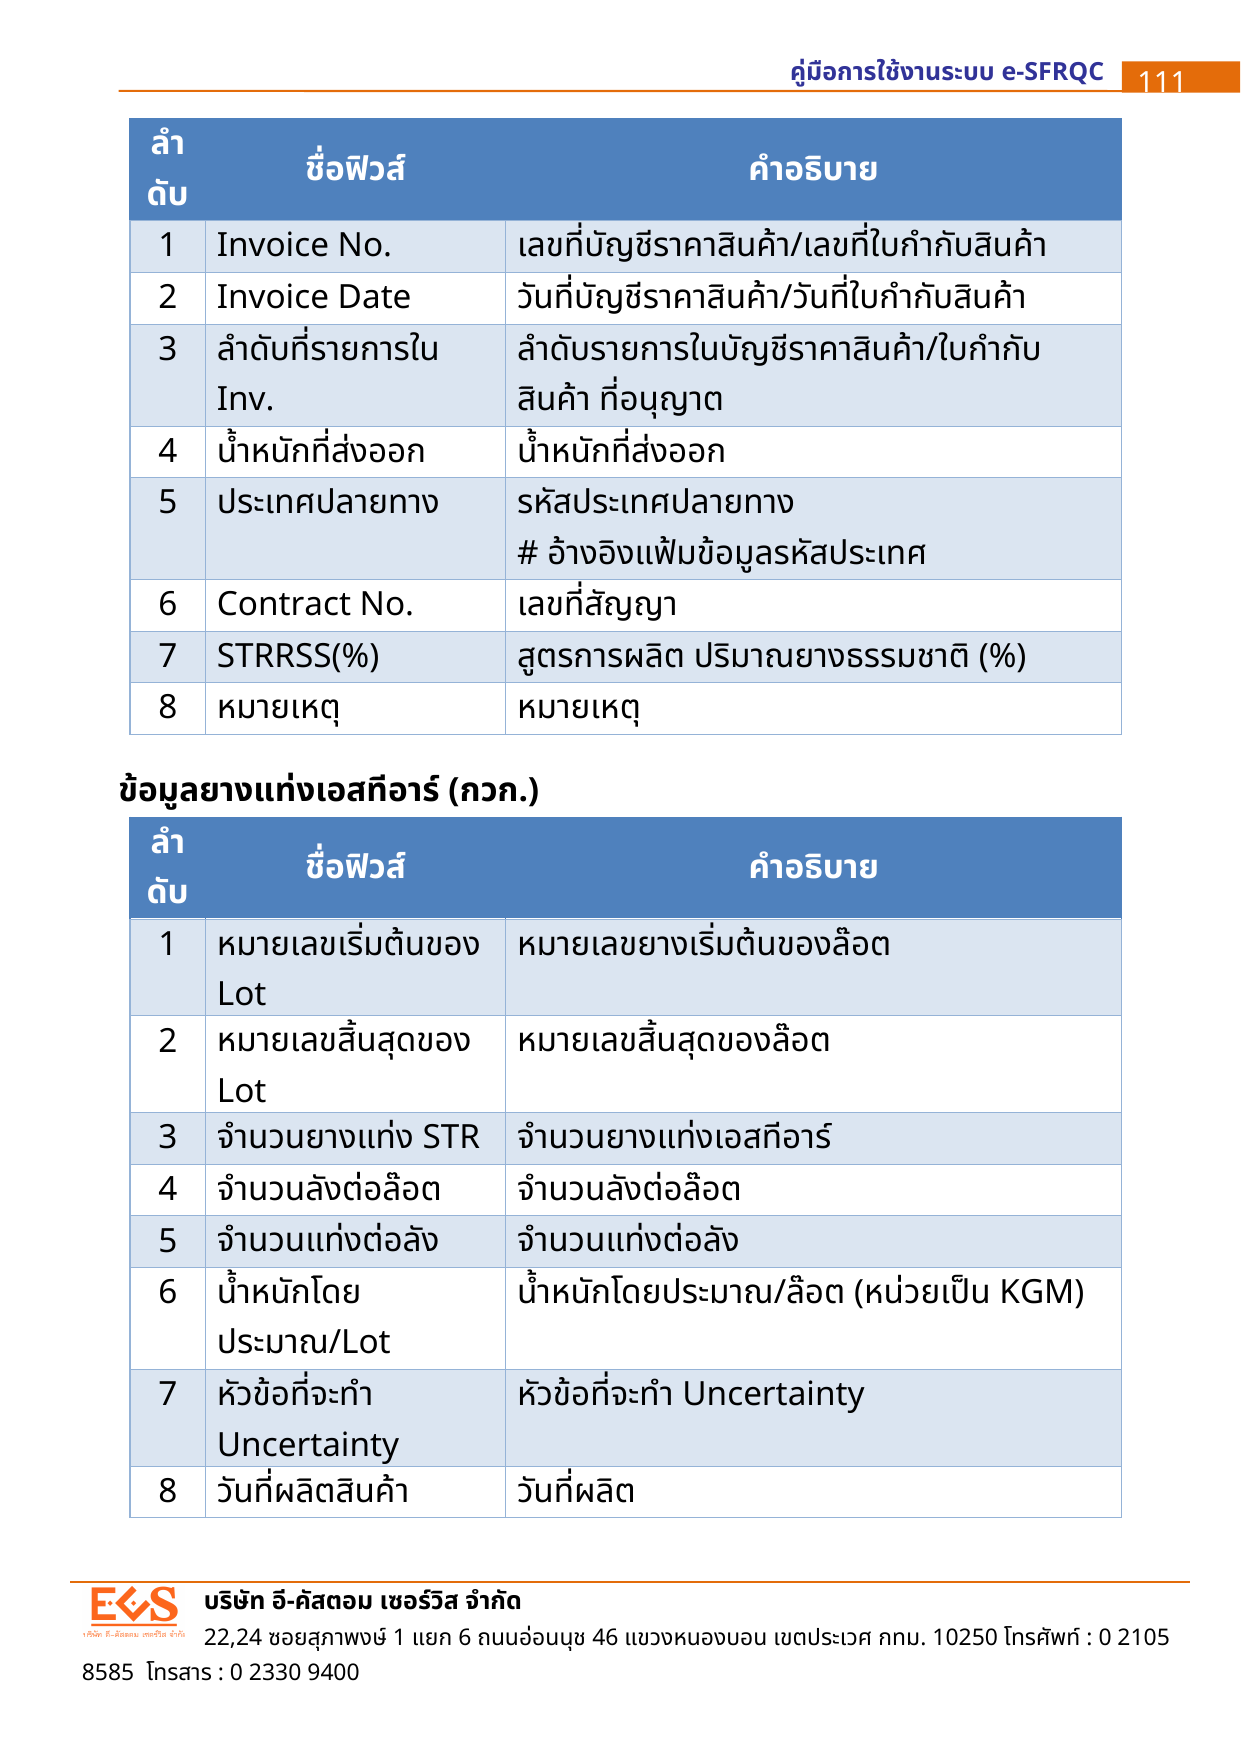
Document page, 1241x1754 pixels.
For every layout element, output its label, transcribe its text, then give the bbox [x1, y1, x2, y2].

table_cell 7 [131, 632, 205, 682]
table_cell Invoice No. [206, 221, 505, 272]
table_cell ลำดับรายการในบัญชีราคาสินค้า/ใบกำกับสินค้า ที่อนุญาต [506, 325, 1121, 426]
table_cell สูตรการผลิต ปริมาณยางธรรมชาติ (%) [506, 632, 1121, 682]
table_cell หัวข้อที่จะทำ Uncertainty [506, 1370, 1121, 1466]
table_cell น้ำหนักที่ส่งออก [206, 427, 505, 477]
table_cell Invoice Date [206, 273, 505, 323]
table_cell STRRSS(%) [206, 632, 505, 682]
table_cell จำนวนยางแท่งเอสทีอาร์ [506, 1113, 1121, 1164]
table_cell น้ำหนักโดยประมาณ/ล๊อต (หน่วยเป็น KGM) [506, 1268, 1121, 1369]
table_cell น้ำหนักโดยประมาณ/Lot [206, 1268, 505, 1369]
table_cell วันที่บัญชีราคาสินค้า/วันที่ใบกำกับสินค้า [506, 273, 1121, 323]
table_cell Contract No. [206, 580, 505, 631]
table_cell ลำดับที่รายการใน Inv. [206, 325, 505, 426]
table_header คำอธิบาย [506, 119, 1121, 220]
table_cell 7 [131, 1370, 205, 1466]
table_cell 3 [131, 1113, 205, 1164]
table_cell 8 [131, 1467, 205, 1517]
table_cell จำนวนลังต่อล๊อต [206, 1165, 505, 1215]
table_cell ประเทศปลายทาง [206, 478, 505, 579]
table_cell 8 [131, 683, 205, 734]
table_cell 2 [131, 273, 205, 323]
table_cell จำนวนลังต่อล๊อต [506, 1165, 1121, 1215]
table_header คำอธิบาย [506, 818, 1121, 918]
picture [81, 1585, 185, 1636]
table_cell หมายเหตุ [506, 683, 1121, 734]
table_cell จำนวนแท่งต่อลัง [206, 1216, 505, 1267]
table_cell เลขที่บัญชีราคาสินค้า/เลขที่ใบกำกับสินค้า [506, 221, 1121, 272]
table_cell 6 [131, 580, 205, 631]
text ข้อมูลยางแท่งเอสทีอาร์ (กวก.) [118, 766, 1122, 817]
table_cell วันที่ผลิต [506, 1467, 1121, 1517]
table_cell หมายเลขสิ้นสุดของล๊อต [506, 1016, 1121, 1112]
table_header ชื่อฟิวส์ [206, 818, 505, 918]
table_header ชื่อฟิวส์ [206, 119, 505, 220]
table_cell 1 [131, 920, 205, 1015]
table_cell 6 [131, 1268, 205, 1369]
table_cell 2 [131, 1016, 205, 1112]
table_cell 1 [131, 221, 205, 272]
table_cell 4 [131, 1165, 205, 1215]
table_cell จำนวนยางแท่ง STR [206, 1113, 505, 1164]
table_cell วันที่ผลิตสินค้า [206, 1467, 505, 1517]
table_cell เลขที่สัญญา [506, 580, 1121, 631]
table_cell 3 [131, 325, 205, 426]
table_header ลำดับ [131, 818, 205, 918]
table_cell หมายเลขสิ้นสุดของ Lot [206, 1016, 505, 1112]
table_cell รหัสประเทศปลายทาง # อ้างอิงแฟ้มข้อมูลรหัสประเทศ [506, 478, 1121, 579]
table_header ลำดับ [131, 119, 205, 220]
table_cell 5 [131, 478, 205, 579]
table_cell จำนวนแท่งต่อลัง [506, 1216, 1121, 1267]
table_cell 5 [131, 1216, 205, 1267]
table_cell หมายเหตุ [206, 683, 505, 734]
table_cell หัวข้อที่จะทำ Uncertainty [206, 1370, 505, 1466]
table_cell หมายเลขเริ่มต้นของ Lot [206, 920, 505, 1015]
table_cell น้ำหนักที่ส่งออก [506, 427, 1121, 477]
table_cell หมายเลขยางเริ่มต้นของล๊อต [506, 920, 1121, 1015]
table_cell 4 [131, 427, 205, 477]
